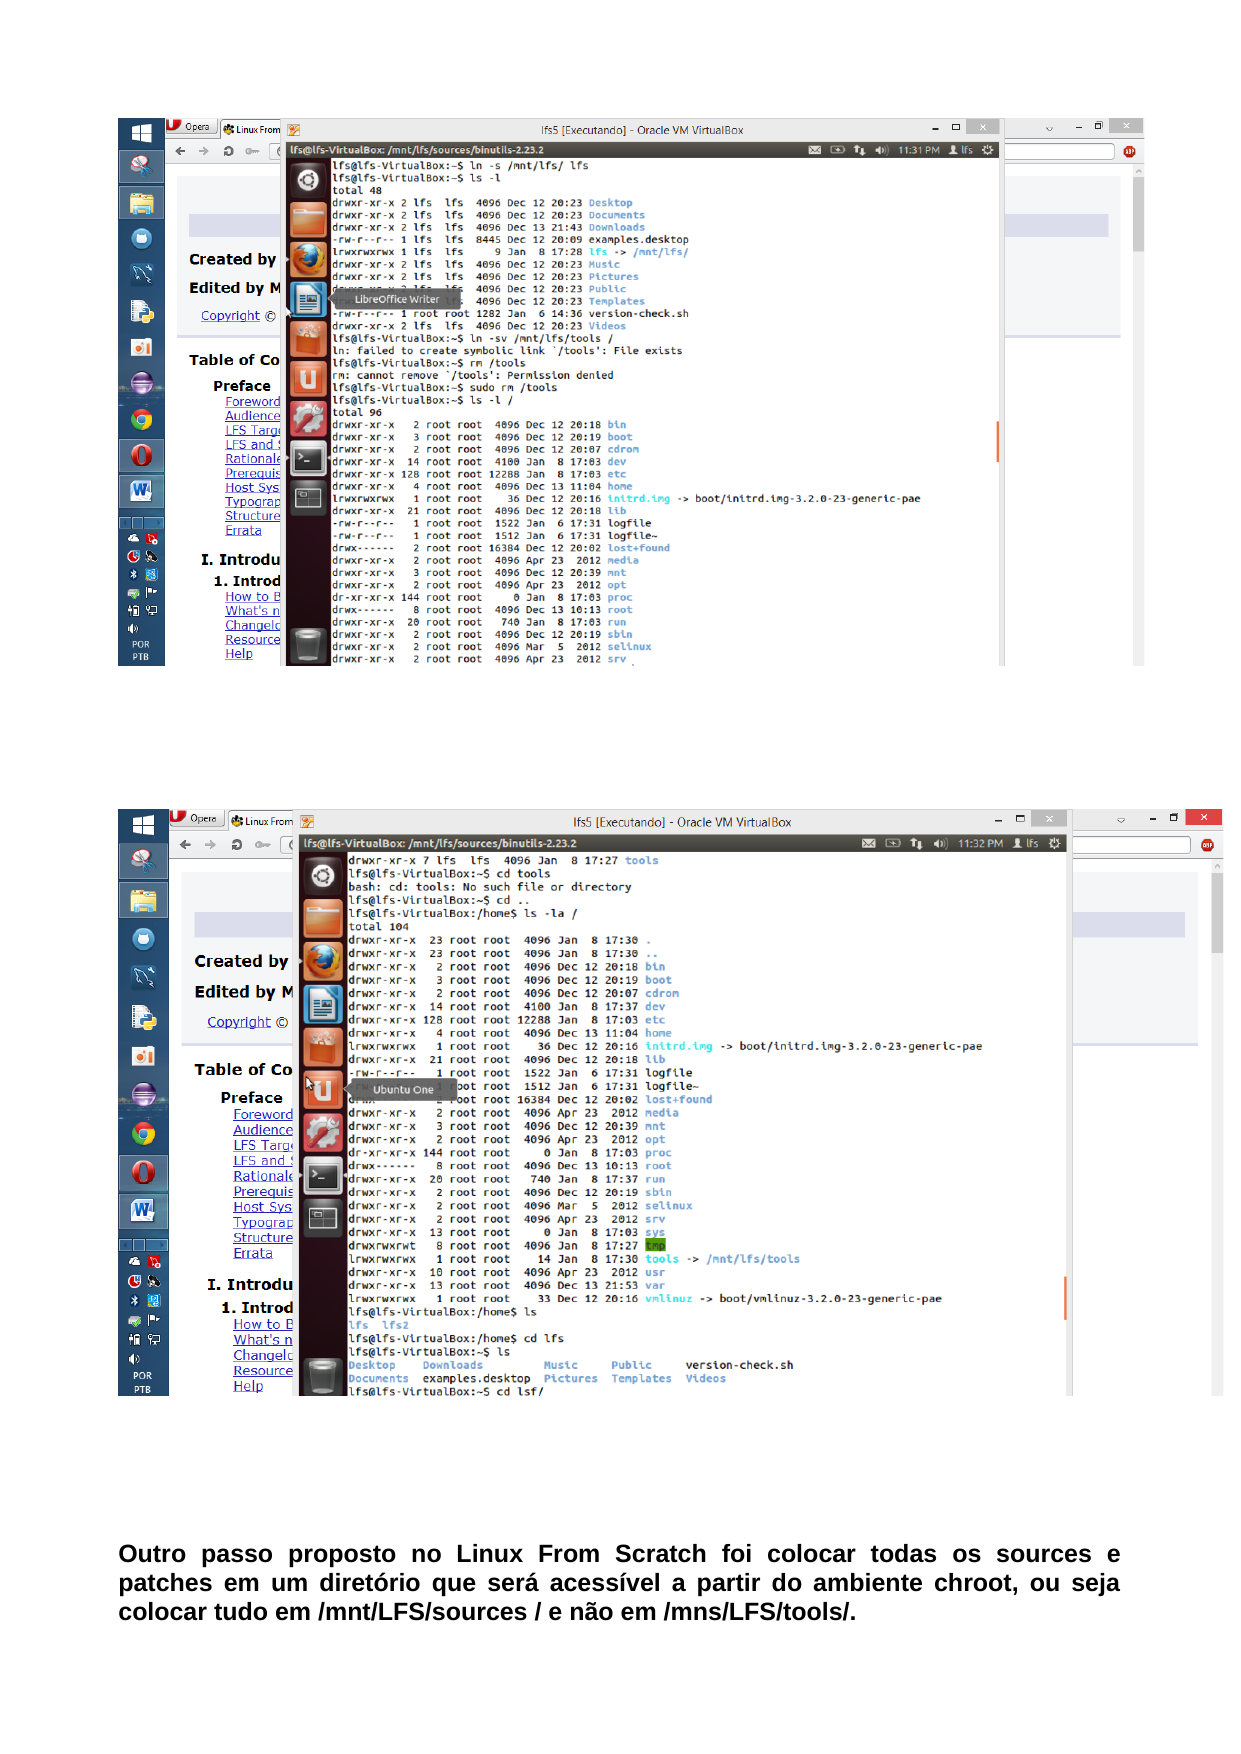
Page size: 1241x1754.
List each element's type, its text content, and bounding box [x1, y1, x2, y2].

text Outro passo proposto no Linux From Scratch foi colocar todas os sources e patches em um diretório que será acessível a partir do ambiente chroot, ou seja colocar tudo em /mnt/LFS/sources / e não em /mns/LFS/tools/. [118, 1539, 1122, 1626]
picture [118, 118, 1145, 666]
picture [118, 809, 1224, 1396]
